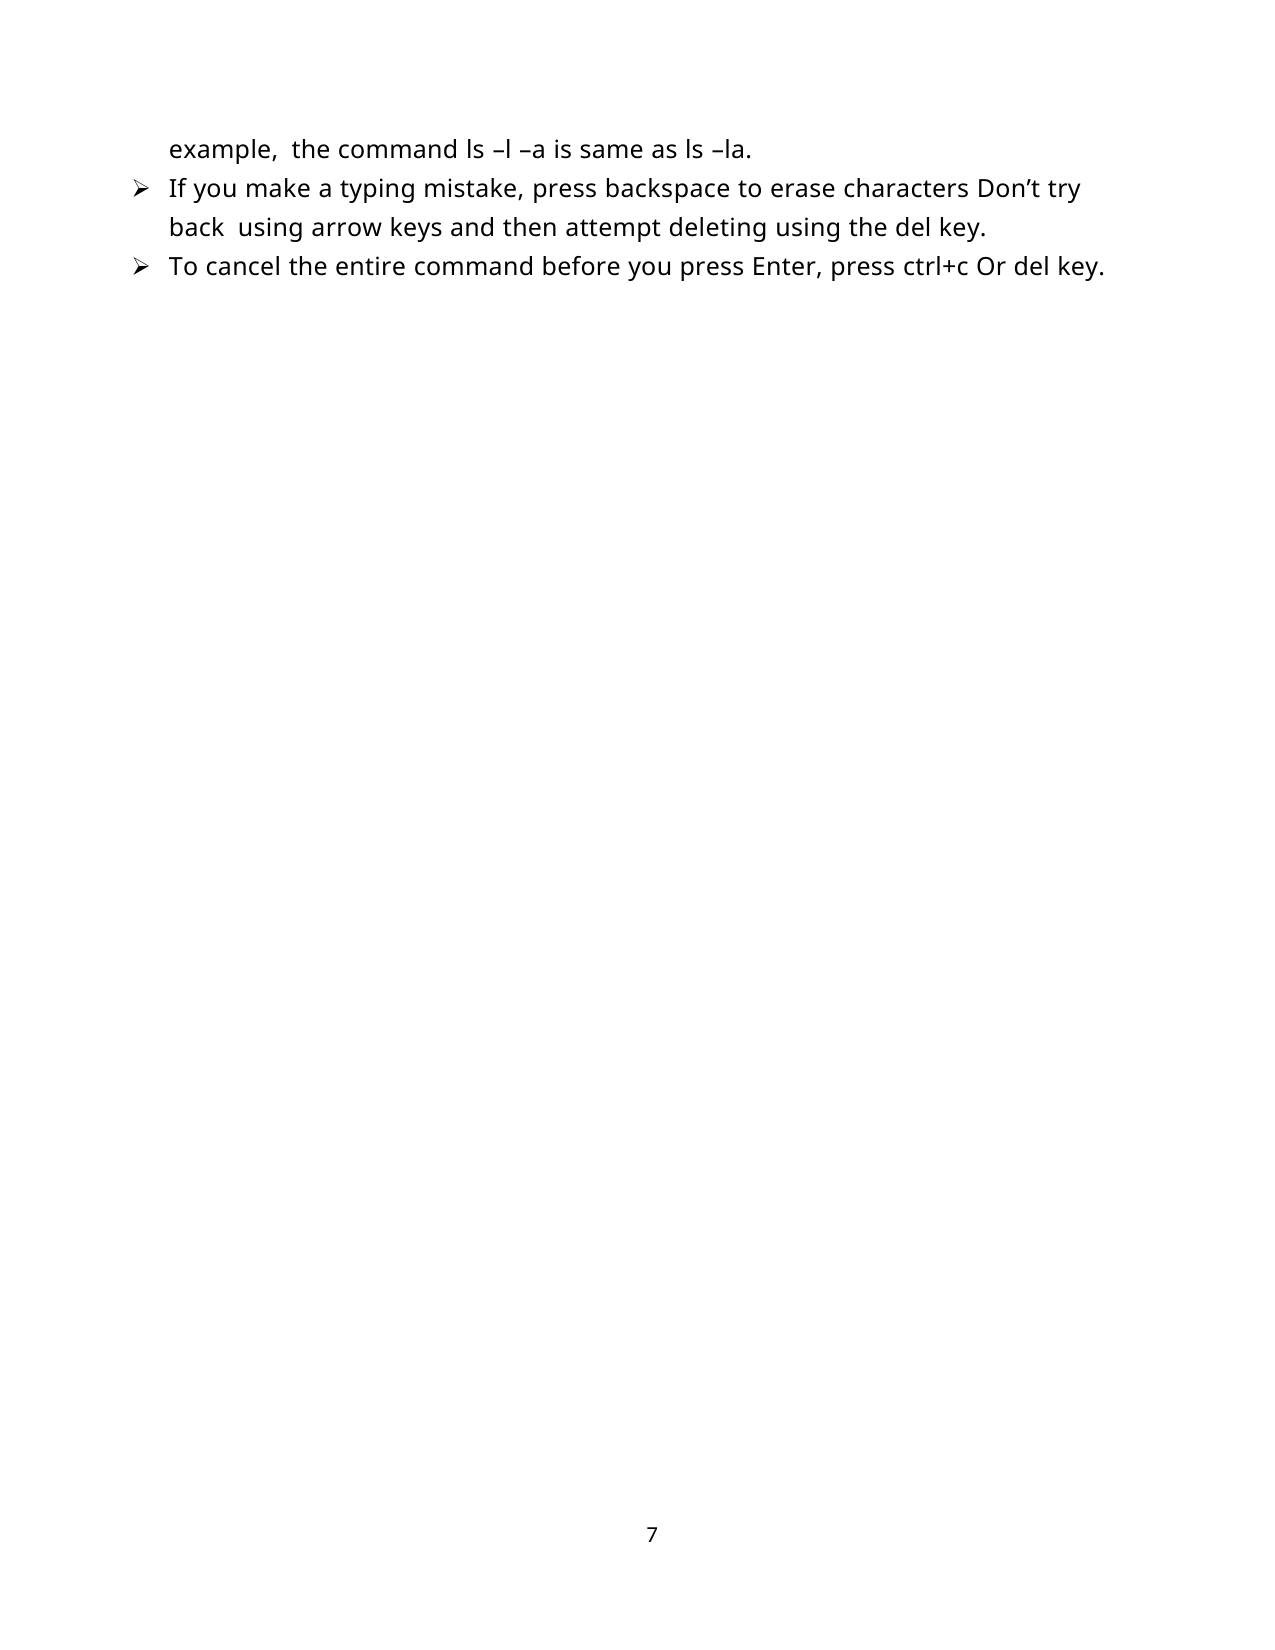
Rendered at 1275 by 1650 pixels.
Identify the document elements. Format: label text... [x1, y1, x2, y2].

list If you make a typing mistake, press backspace to erase characters Don’t try back using arrow keys and then attempt deleting using the del key. [131, 171, 1142, 244]
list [131, 132, 1175, 166]
list To cancel the entire command before you press Enter, press ctrl+c Or del key. [131, 248, 1233, 282]
